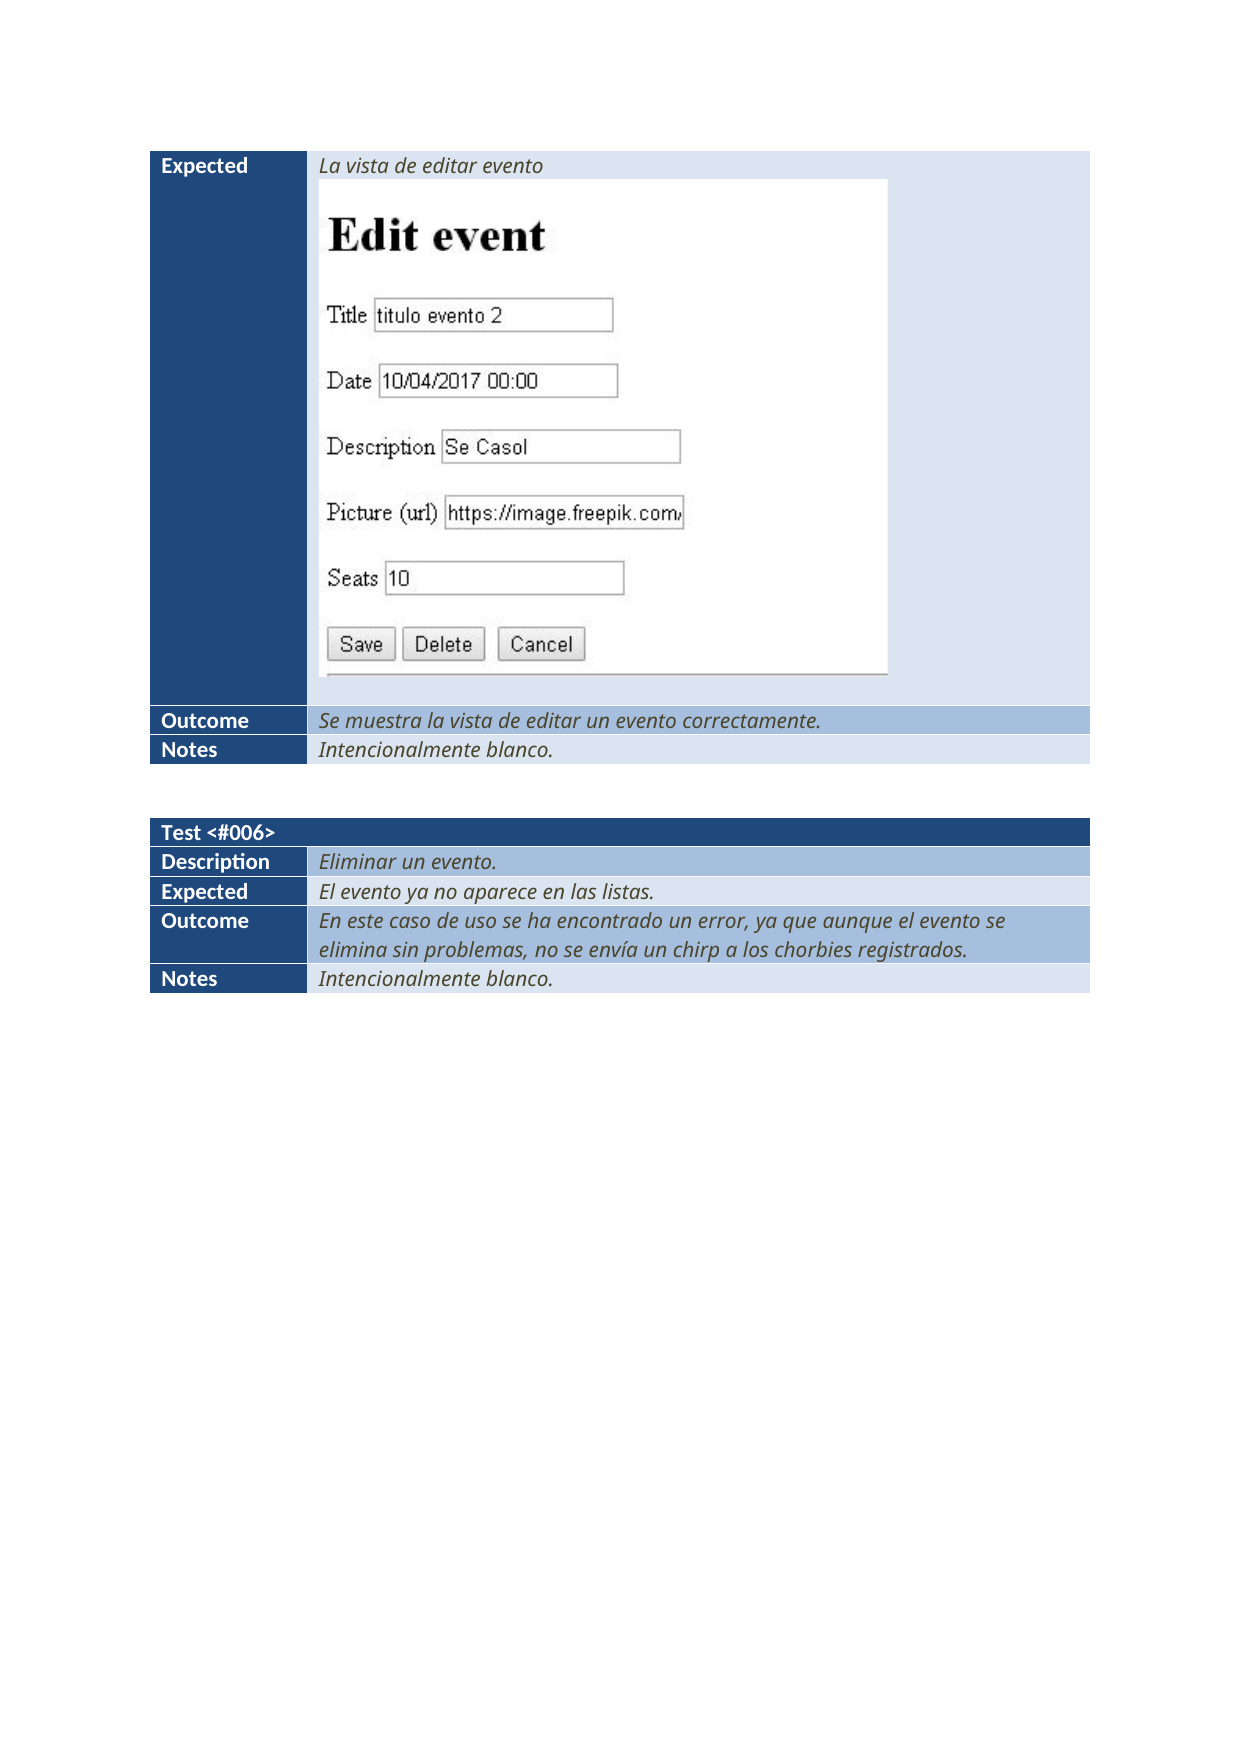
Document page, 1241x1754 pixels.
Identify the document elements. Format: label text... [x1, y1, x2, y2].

table_cell Eliminar un evento. [308, 847, 1090, 876]
table_cell Notes [150, 735, 307, 764]
table_cell Expected [150, 151, 307, 705]
table_cell Intencionalmente blanco. [308, 735, 1090, 764]
table_cell Expected [150, 877, 307, 905]
table_cell El evento ya no aparece en las listas. [308, 877, 1090, 905]
table_cell Description [150, 847, 307, 876]
table_cell Outcome [150, 906, 307, 963]
table_cell Intencionalmente blanco. [308, 964, 1090, 993]
picture [318, 179, 888, 677]
table_cell La vista de editar evento [308, 151, 1090, 705]
table_cell En este caso de uso se ha encontrado un error, ya que aunque el evento se elimina sin problemas, no se envía un chirp a los chorbies registrados. [308, 906, 1090, 963]
table_header Test <#006> [150, 818, 1090, 846]
table_cell Outcome [150, 706, 307, 734]
table_cell Se muestra la vista de editar un evento correctamente. [308, 706, 1090, 734]
table_cell Notes [150, 964, 307, 993]
